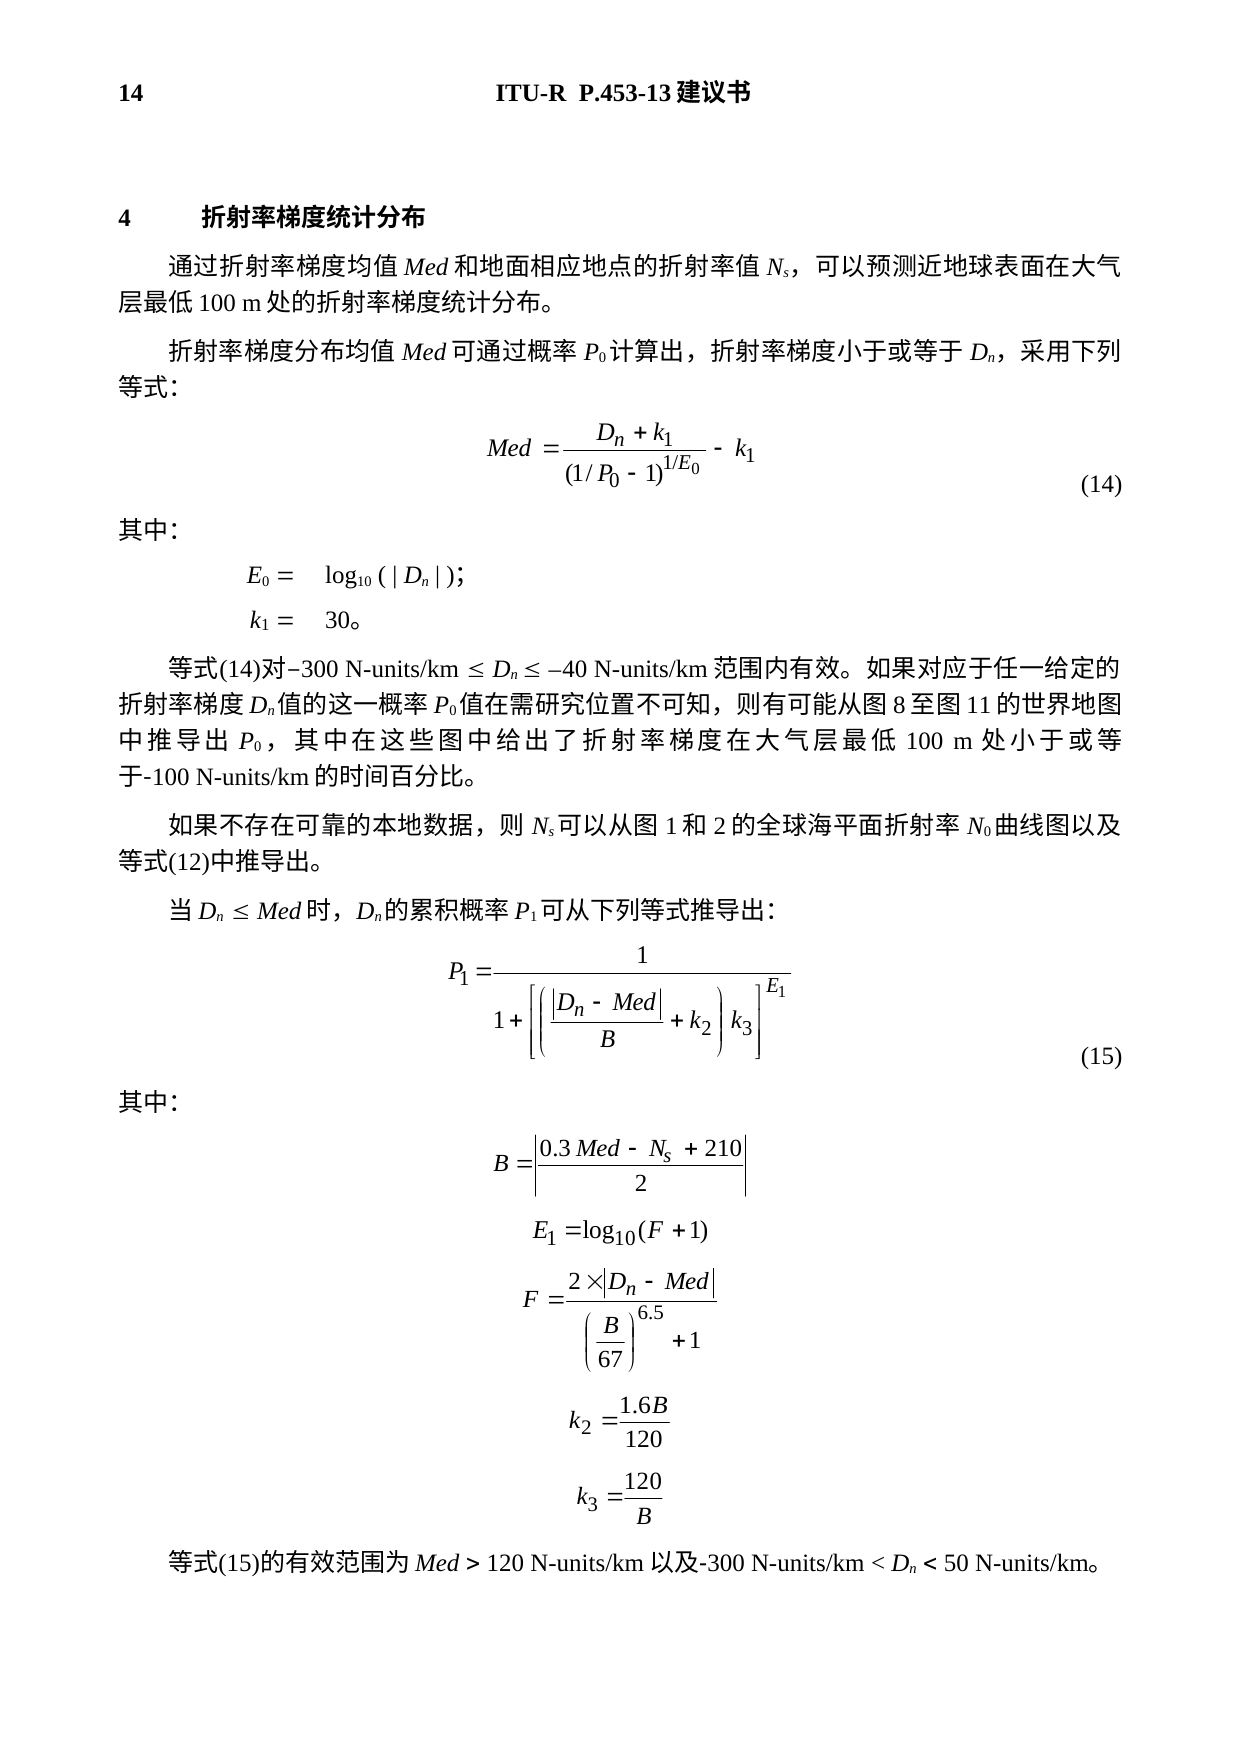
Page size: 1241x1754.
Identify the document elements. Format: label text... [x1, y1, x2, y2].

text 如果不存在可靠的本地数据，则Ns可以从图1和2的全球海平面折射率N0曲线图以及等式(12)中推导出。 [118, 806, 1122, 878]
text 等式(14)对–300 N-units/km Dn – 40 N-units/km范围内有效。如果对应于任一给定的折射率梯度Dn值的这一概率P0值在需研究位置不可知，则有可能从图8至图11的世界地图中推导出P0，其中在这些图中给出了折射率梯度在大气层最低100 m处小于或等于-100 N-units/km的时间百分比。 [118, 648, 1122, 793]
text (14) [118, 416, 1122, 498]
text 折射率梯度分布均值Med可通过概率P0计算出，折射率梯度小于或等于Dn，采用下列等式： [118, 331, 1122, 404]
text k1  30。 [118, 599, 1122, 636]
text E0  log10 ( | Dn | )； [118, 555, 1122, 591]
text 等式(15)的有效范围为Med  120 N-units/km以及-300 N-units/km < Dn  50 N-units/km。 [118, 1542, 1122, 1578]
text 其中： [118, 510, 1122, 546]
text 当Dn Med时，Dn的累积概率P1可从下列等式推导出： [118, 891, 1122, 927]
text 其中： [118, 1082, 1122, 1118]
subtitle 4 折射率梯度统计分布 [118, 198, 1122, 234]
text 通过折射率梯度均值Med和地面相应地点的折射率值Ns，可以预测近地球表面在大气层最低100 m处的折射率梯度统计分布。 [118, 246, 1122, 319]
text (15) [118, 939, 1122, 1069]
